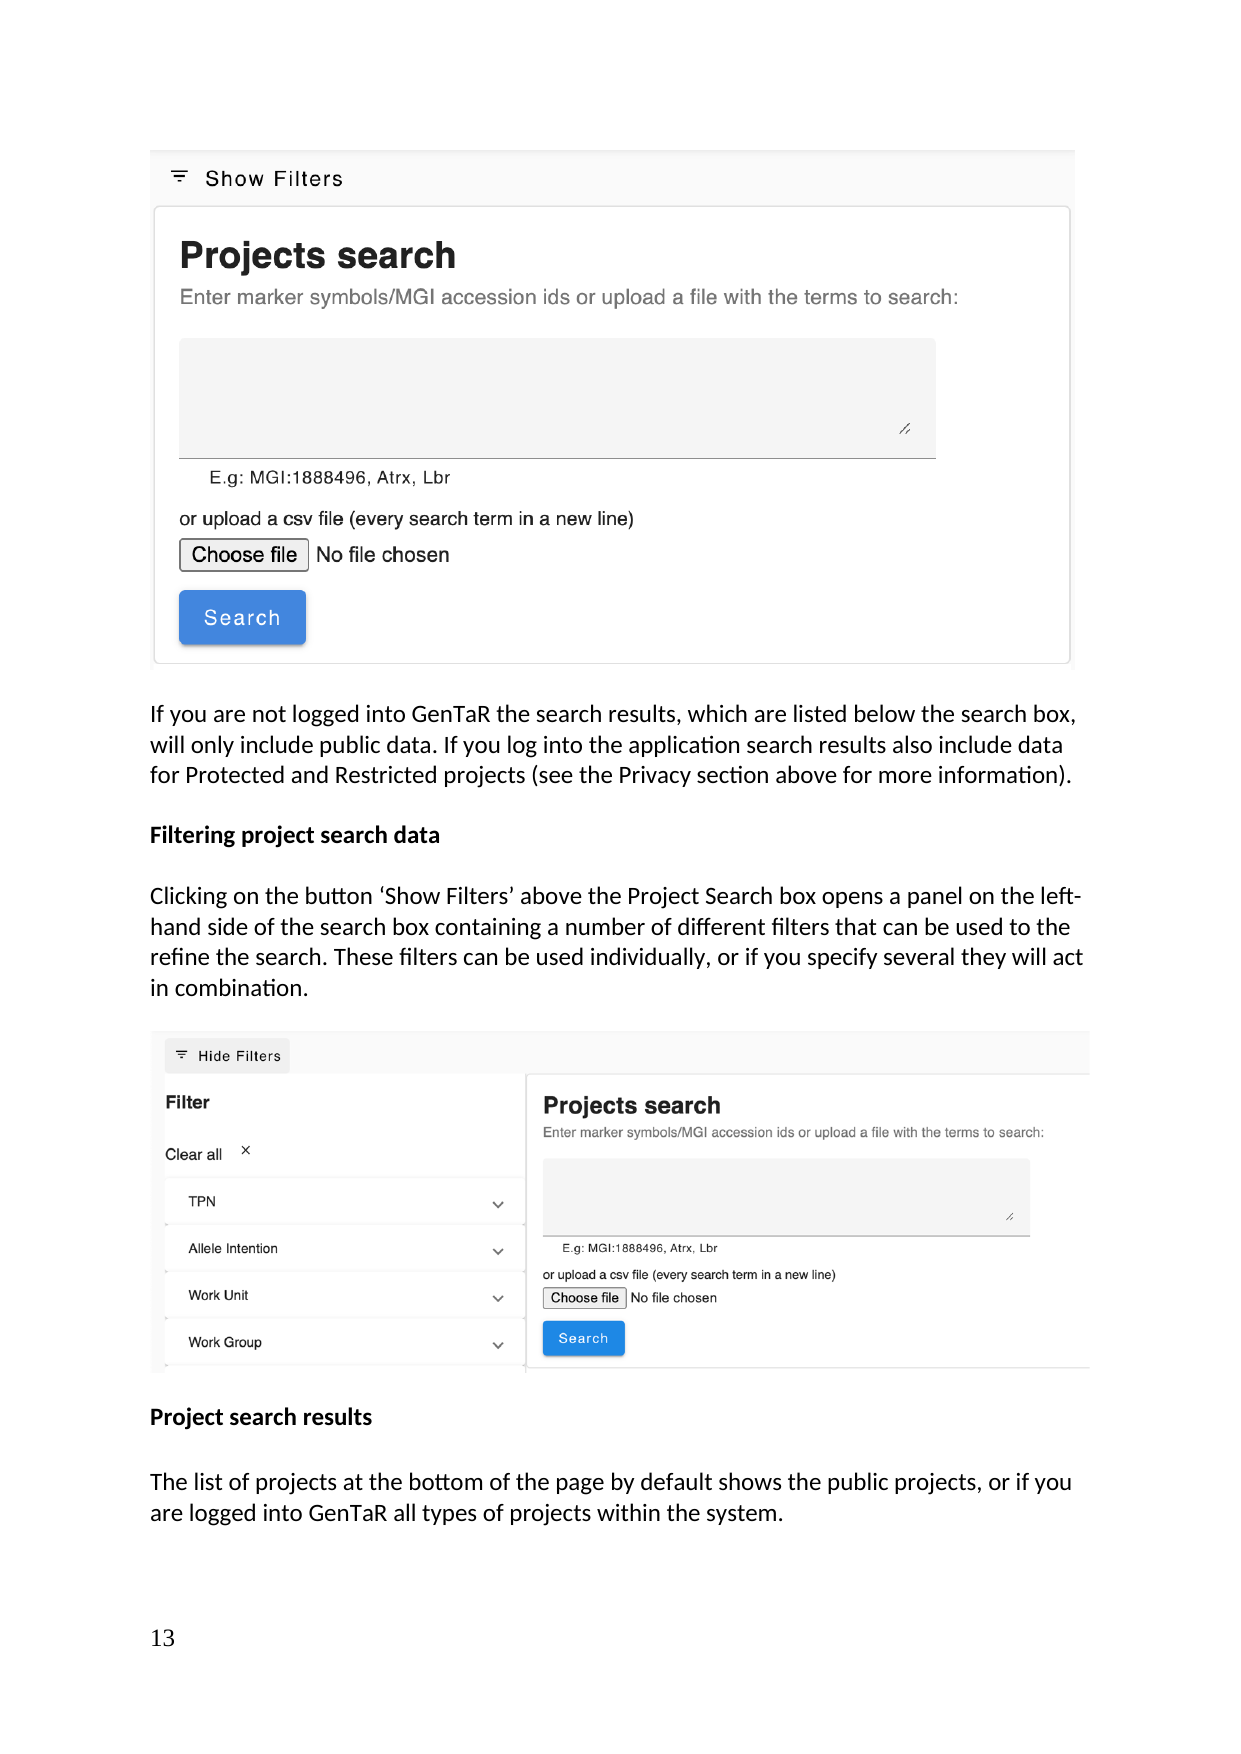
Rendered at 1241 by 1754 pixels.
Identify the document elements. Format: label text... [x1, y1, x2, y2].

text The list of projects at the bottom of the page by default shows the public projects, or if you are logged into GenTaR all types of projects within the system. [150, 1467, 1090, 1528]
picture [150, 150, 1075, 670]
text Filtering project search data [150, 819, 1090, 849]
text Project search results [150, 1401, 1090, 1432]
picture [150, 1031, 1090, 1373]
text Clicking on the button ‘Show Filters’ above the Project Search box opens a panel on the left-hand side of the search box containing a number of different filters that can be used to the refine the search. These filters can be used individually, or if you specify several they will act in combination. [150, 880, 1090, 1002]
text If you are not logged into GenTaR the search results, which are listed below the search box, will only include public data. If you log into the application search results also include data for Protected and Restricted projects (see the Privacy section above for more information). [150, 698, 1090, 790]
